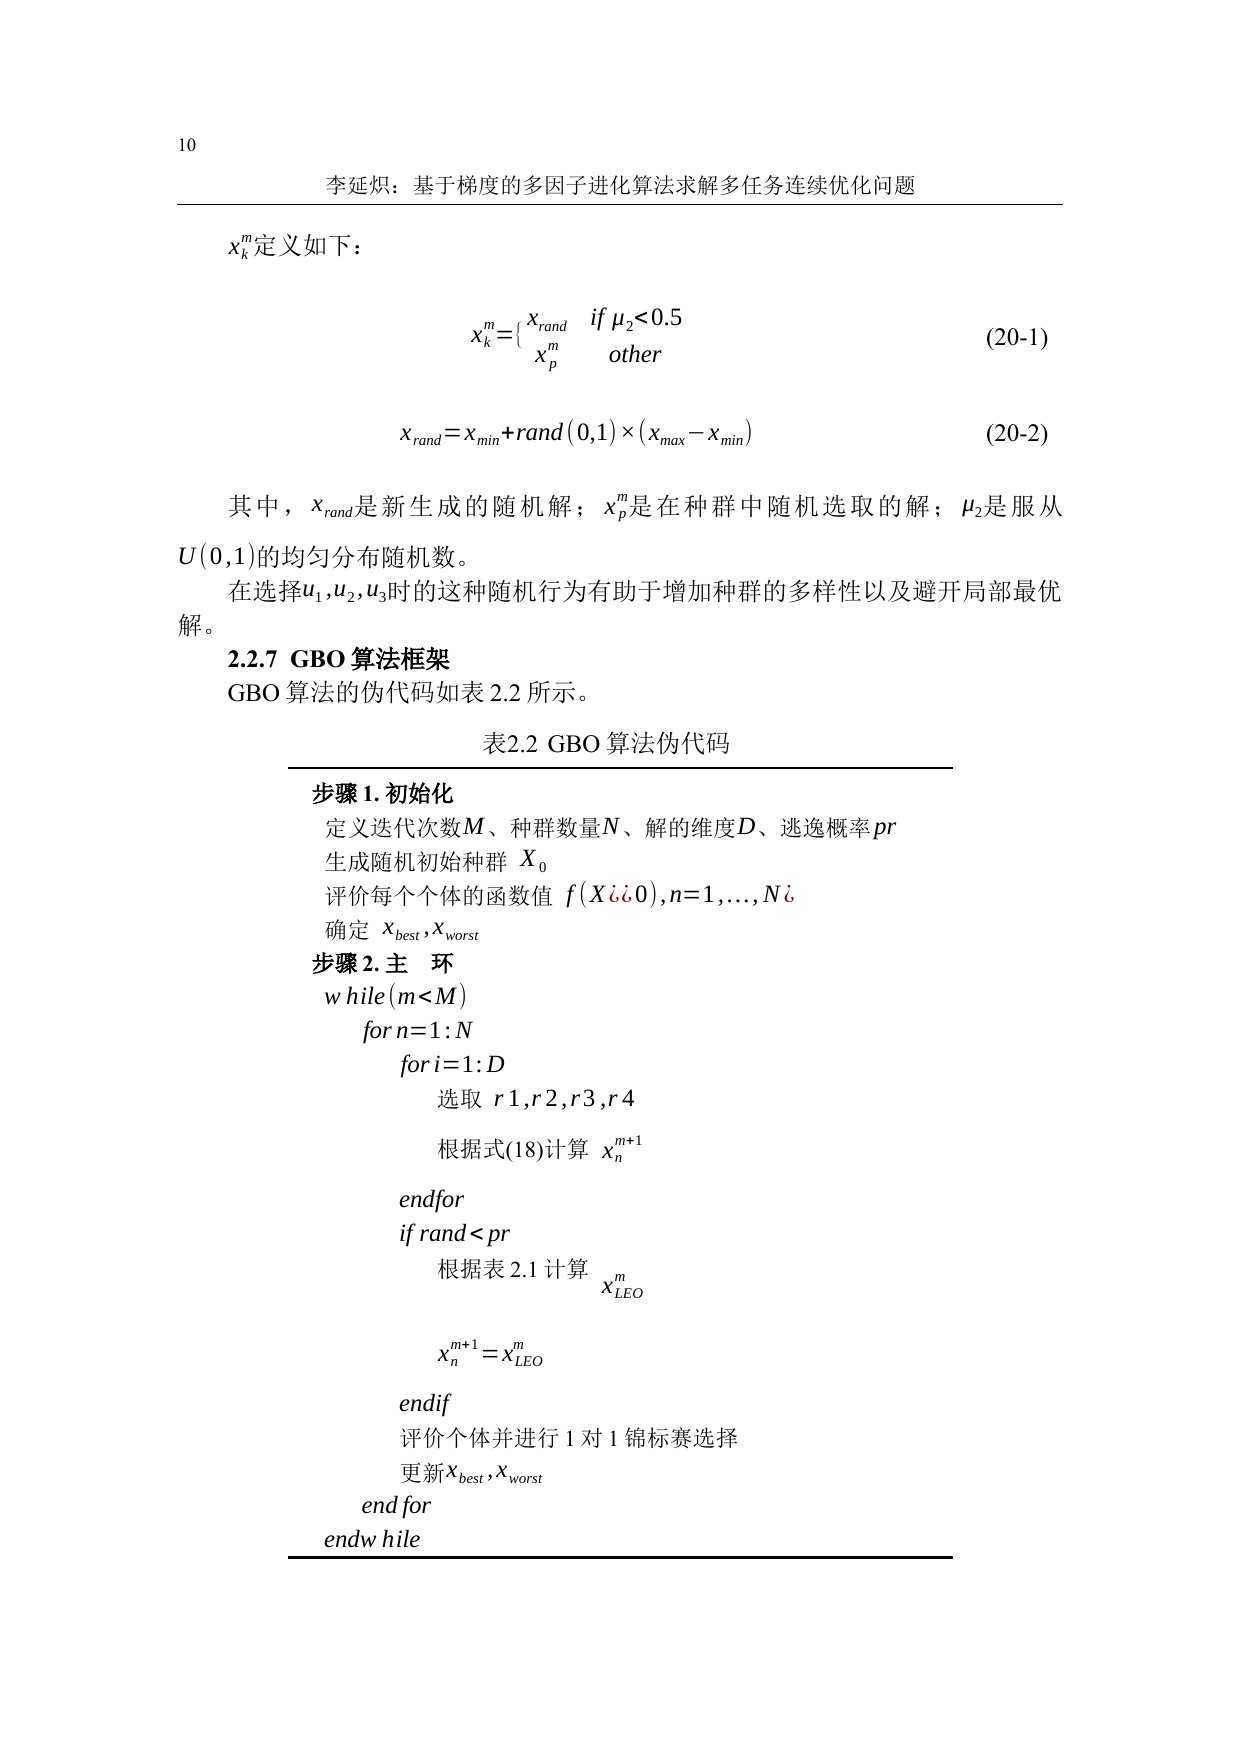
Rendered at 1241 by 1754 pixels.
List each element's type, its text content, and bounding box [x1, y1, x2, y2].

text 定义如下： [177, 212, 1063, 280]
table_cell (20-2) [975, 409, 1063, 471]
text 其中，是新生成的随机解；是在种群中随机选取的解；是服从的均匀分布随机数。 [177, 471, 1063, 573]
table_cell [177, 409, 974, 471]
table_header [177, 280, 974, 409]
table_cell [288, 769, 952, 1556]
text 在选择时的这种随机行为有助于增加种群的多样性以及避开局部最优解。 [177, 573, 1063, 641]
table_header GBO算法伪代码 [288, 709, 952, 767]
text GBO算法的伪代码如表2.2所示。 [177, 675, 1063, 709]
table_header (20-1) [975, 280, 1063, 409]
subtitle GBO算法框架 [227, 641, 1063, 675]
